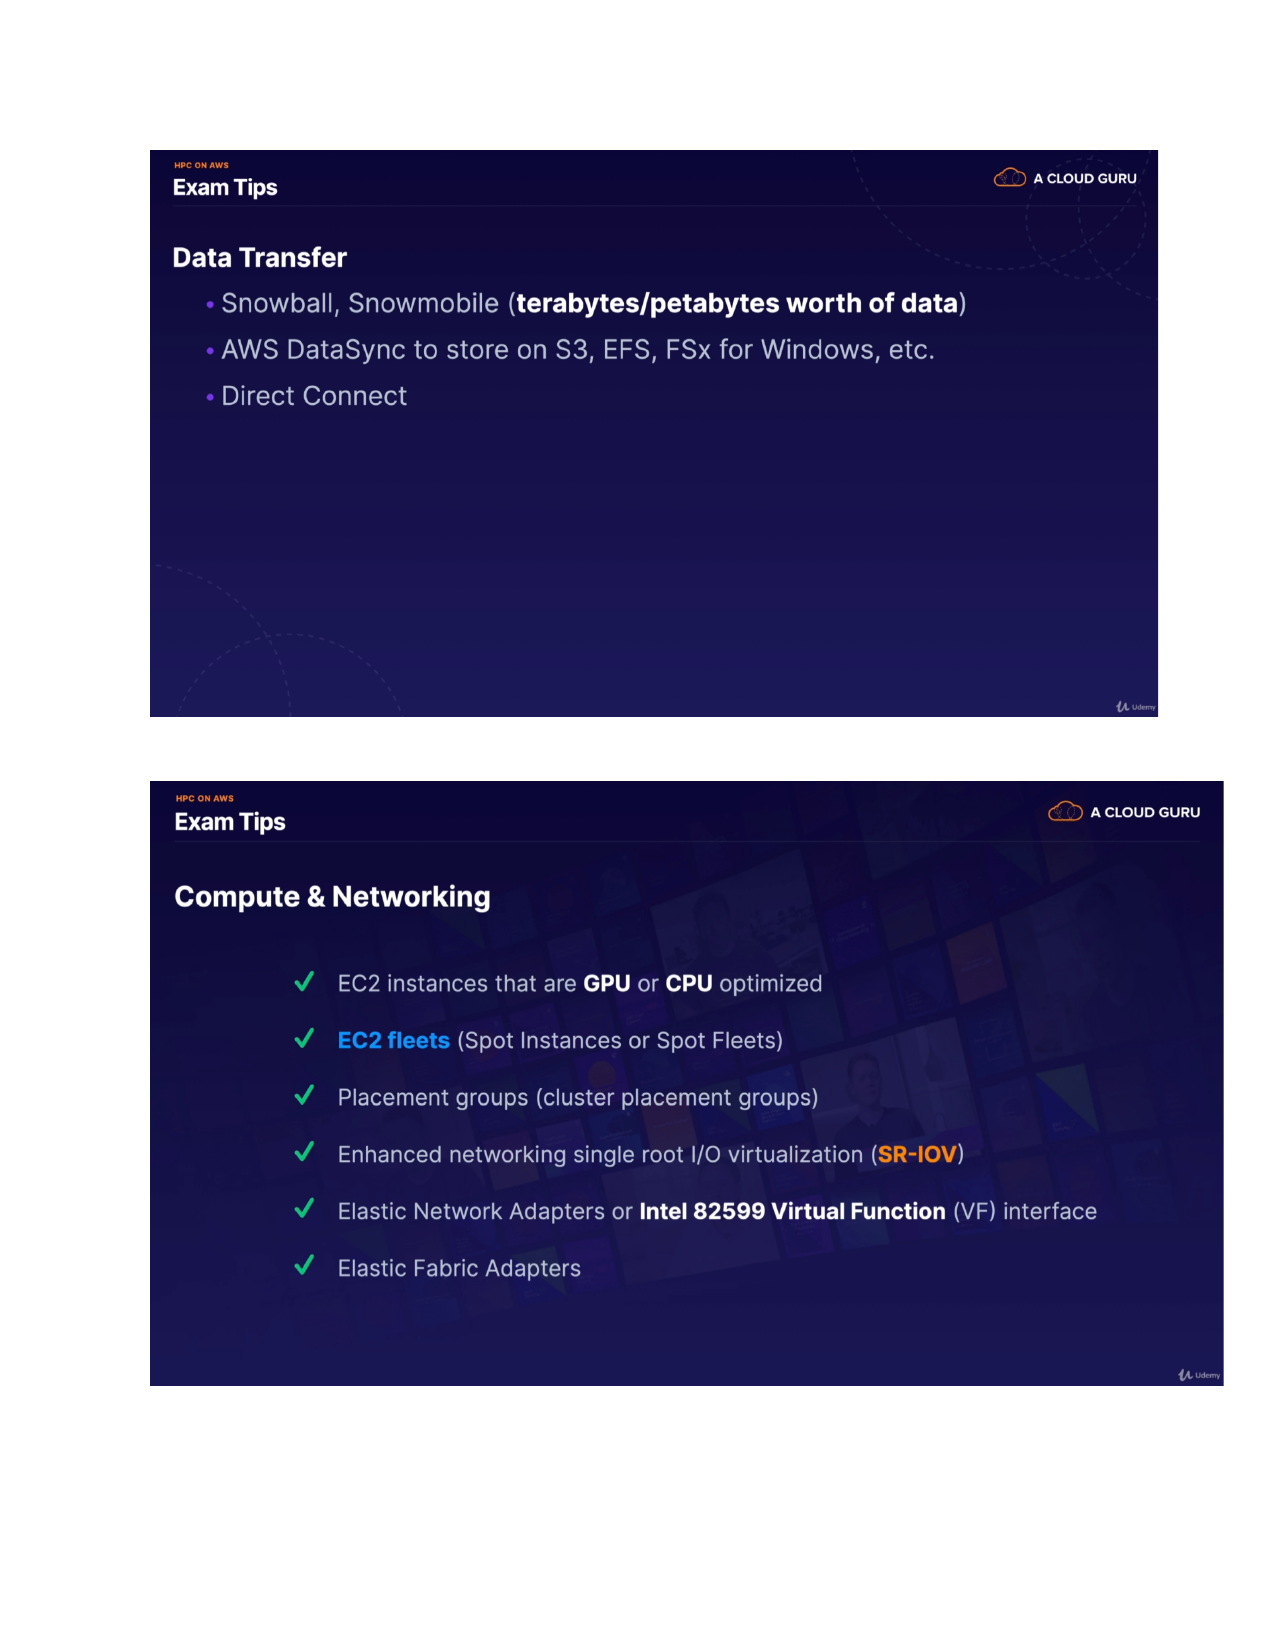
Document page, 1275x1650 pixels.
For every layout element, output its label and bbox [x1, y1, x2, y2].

picture [150, 150, 1159, 717]
picture [150, 781, 1224, 1386]
